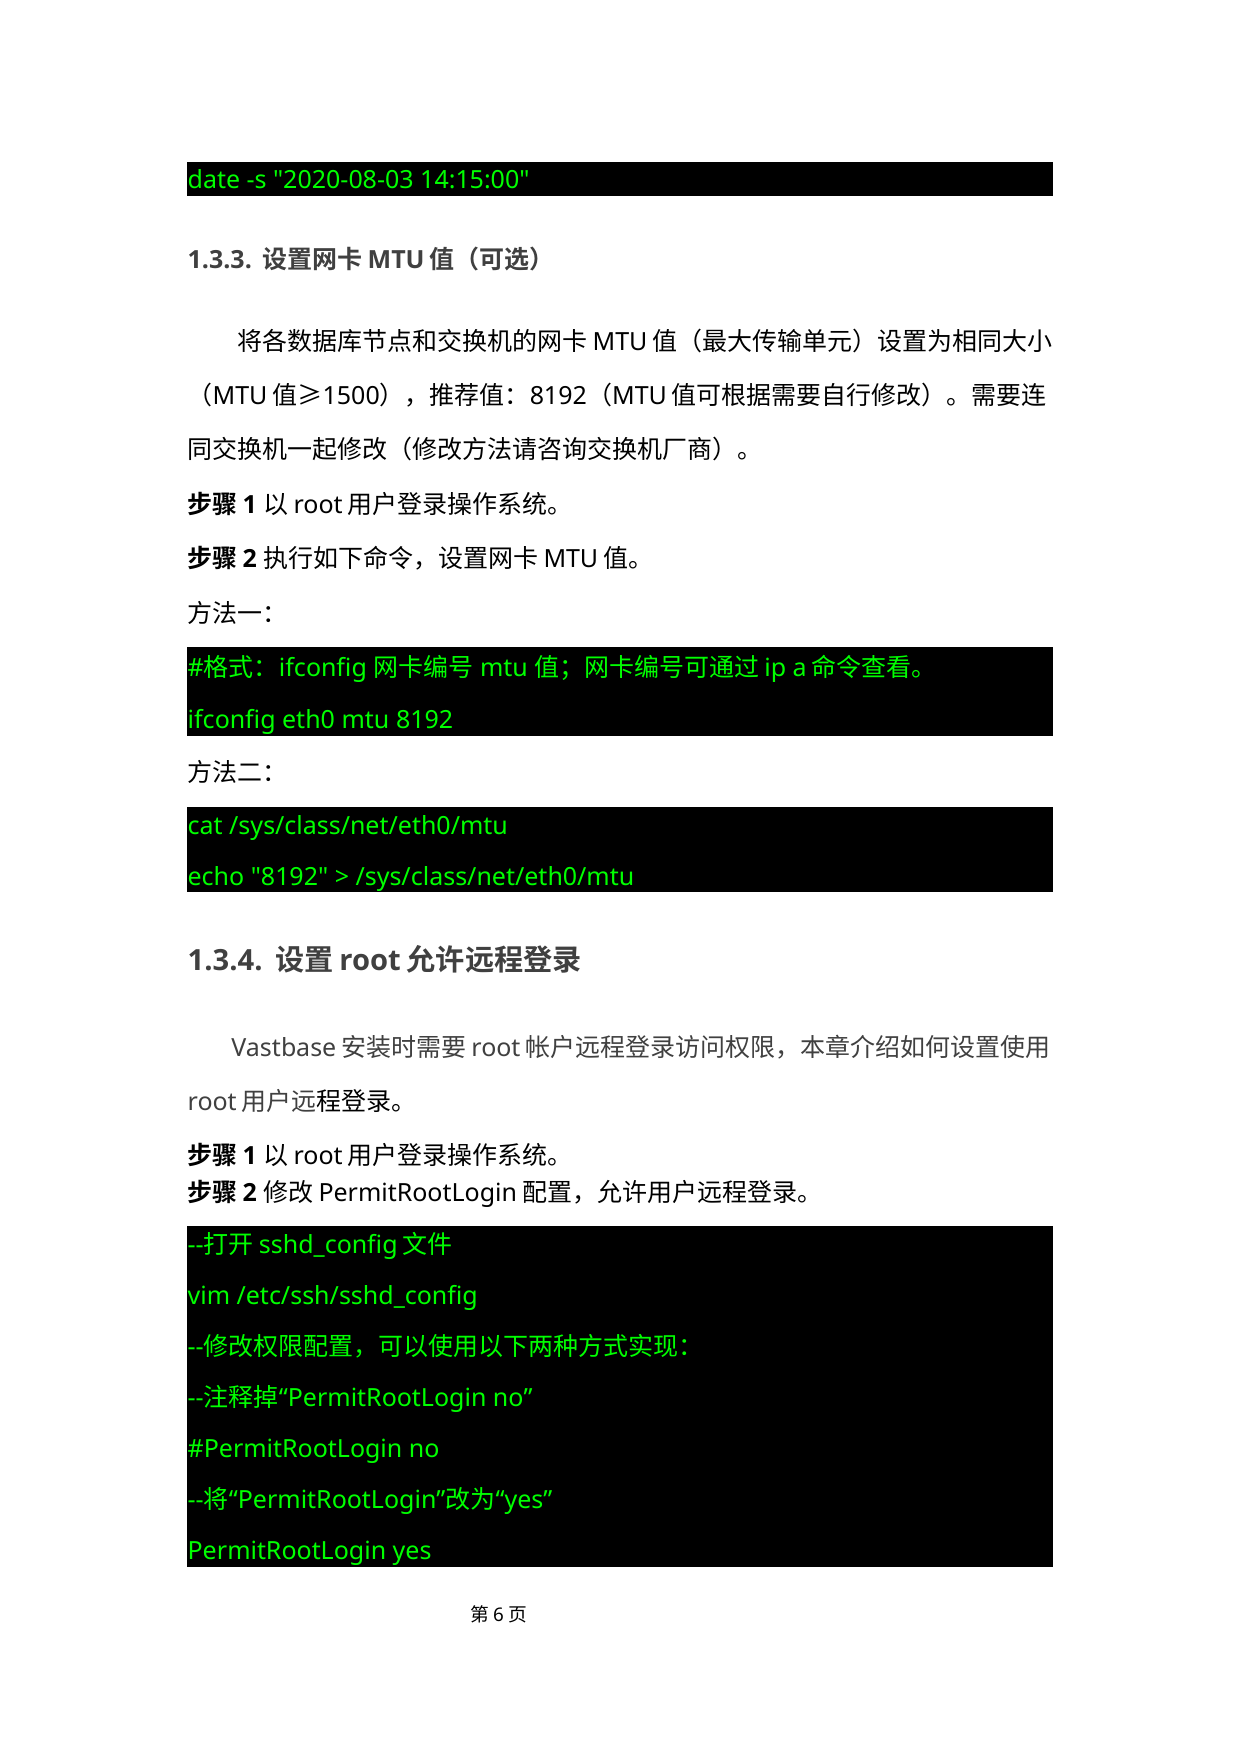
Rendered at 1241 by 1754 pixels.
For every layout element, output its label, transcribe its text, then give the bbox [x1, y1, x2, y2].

text 步骤2 执行如下命令，设置网卡MTU值。 [187, 539, 1053, 575]
text ifconfig eth0 mtu 8192 [187, 702, 1053, 736]
text 步骤1 以root用户登录操作系统。 [187, 1136, 1053, 1172]
text #PermitRootLogin no [187, 1431, 1053, 1465]
text echo "8192" > /sys/class/net/eth0/mtu [187, 858, 1053, 892]
text vim /etc/ssh/sshd_config [187, 1277, 1053, 1312]
text #格式：ifconfig 网卡编号 mtu 值；网卡编号可通过ip a命令查看。 [187, 647, 1053, 684]
subtitle 设置root允许远程登录 [187, 936, 1053, 979]
text date -s "2020-08-03 14:15:00" [187, 162, 1053, 196]
text 步骤1 以root用户登录操作系统。 [187, 484, 1053, 521]
text PermitRootLogin yes [187, 1533, 1053, 1567]
text 将各数据库节点和交换机的网卡MTU值（最大传输单元）设置为相同大小（MTU值≥1500），推荐值：8192（MTU值可根据需要自行修改）。需要连同交换机一起修改（修改方法请咨询交换机厂商）。 [187, 321, 1053, 466]
text Vastbase安装时需要root帐户远程登录访问权限，本章介绍如何设置使用root用户远程登录。 [187, 1027, 1053, 1118]
text cat /sys/class/net/eth0/mtu [187, 807, 1053, 841]
text --打开sshd_config文件 [187, 1226, 1053, 1261]
subtitle 设置网卡MTU值（可选） [187, 240, 1053, 276]
text --将“PermitRootLogin”改为“yes” [187, 1482, 1053, 1516]
text 方法二： [187, 753, 1053, 789]
text 方法一： [187, 593, 1053, 629]
text 步骤2 修改PermitRootLogin配置，允许用户远程登录。 [187, 1172, 1053, 1208]
text --修改权限配置，可以使用以下两种方式实现： [187, 1328, 1053, 1363]
text --注释掉“PermitRootLogin no” [187, 1379, 1053, 1414]
